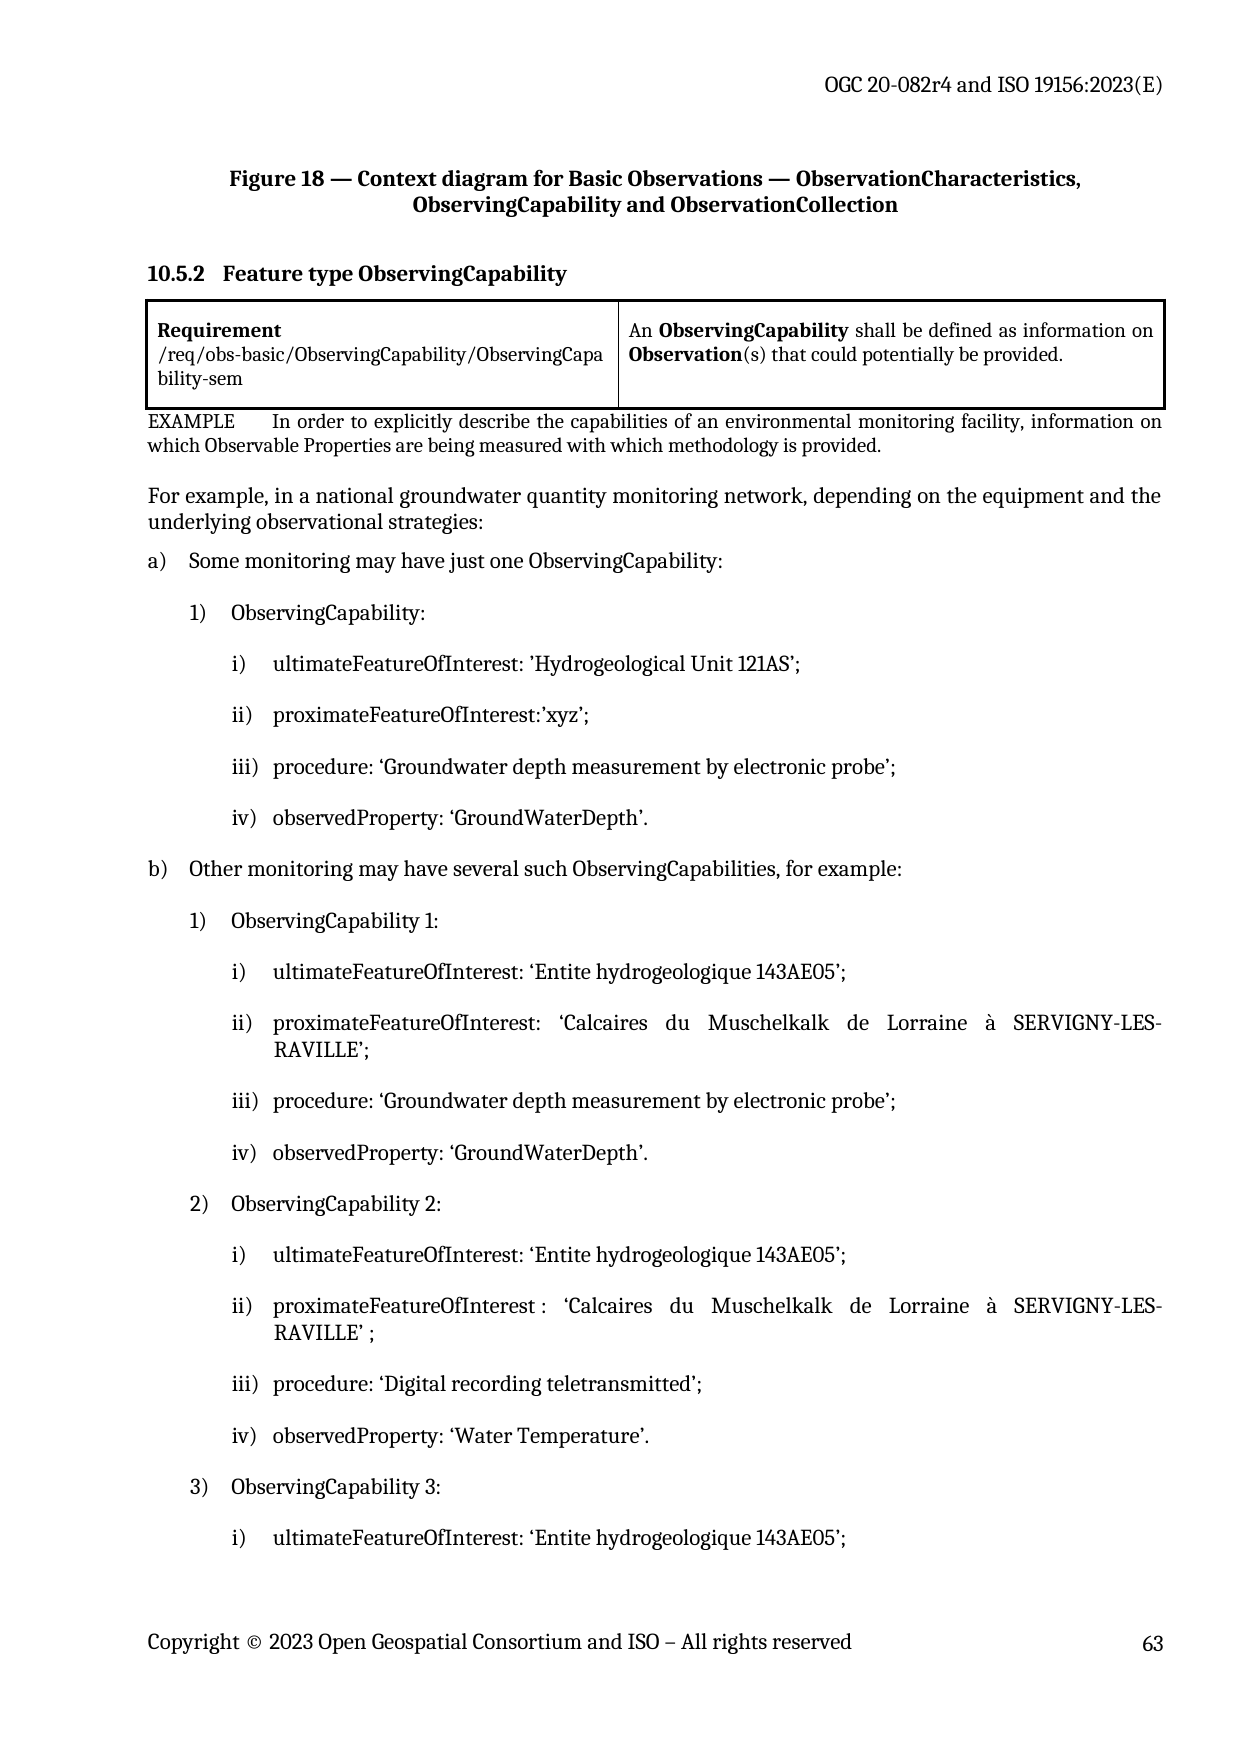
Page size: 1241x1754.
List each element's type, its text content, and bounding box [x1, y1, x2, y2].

list i) ultimateFeatureOfInterest: ’Hydrogeological Unit 121AS’; [232, 651, 1163, 677]
list a) Some monitoring may have just one ObservingCapability: [148, 548, 1163, 574]
list iv) observedProperty: ‘Water Temperature’. [232, 1422, 1163, 1449]
title Figure 18 — Context diagram for Basic Observations — ObservationCharacteristics, ObservingCapability and ObservationCollection [148, 166, 1163, 218]
list 1) ObservingCapability: [190, 599, 1163, 626]
text EXAMPLE In order to explicitly describe the capabilities of an environmental monitoring facility, information on which Observable Properties are being measured with which methodology is provided. [148, 410, 1163, 458]
subtitle Feature type ObservingCapability [148, 262, 1163, 286]
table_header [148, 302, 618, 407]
list ii) proximateFeatureOfInterest:’xyz’; [232, 702, 1163, 728]
list 2) ObservingCapability 2: [190, 1191, 1163, 1217]
text For example, in a national groundwater quantity monitoring network, depending on the equipment and the underlying observational strategies: [148, 483, 1163, 536]
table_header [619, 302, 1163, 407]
list iii) procedure: ‘Groundwater depth measurement by electronic probe’; [232, 1088, 1163, 1114]
list b) Other monitoring may have several such ObservingCapabilities, for example: [148, 856, 1163, 882]
list iii) procedure: ‘Digital recording teletransmitted’; [232, 1371, 1163, 1397]
list ii) proximateFeatureOfInterest: ‘Calcaires du Muschelkalk de Lorraine à SERVIGNY-LES-RAVILLE’; [232, 1010, 1163, 1063]
list iii) procedure: ‘Groundwater depth measurement by electronic probe’; [232, 753, 1163, 780]
list i) ultimateFeatureOfInterest: ‘Entite hydrogeologique 143AE05’; [232, 959, 1163, 985]
list 3) ObservingCapability 3: [190, 1474, 1163, 1500]
list i) ultimateFeatureOfInterest: ‘Entite hydrogeologique 143AE05’; [232, 1242, 1163, 1268]
list i) ultimateFeatureOfInterest: ‘Entite hydrogeologique 143AE05’; [232, 1525, 1163, 1551]
list ii) proximateFeatureOfInterest : ‘Calcaires du Muschelkalk de Lorraine à SERVIGNY-LES-RAVILLE’ ; [232, 1293, 1163, 1346]
list iv) observedProperty: ‘GroundWaterDepth’. [232, 1139, 1163, 1166]
list iv) observedProperty: ‘GroundWaterDepth’. [232, 805, 1163, 831]
list 1) ObservingCapability 1: [190, 907, 1163, 934]
